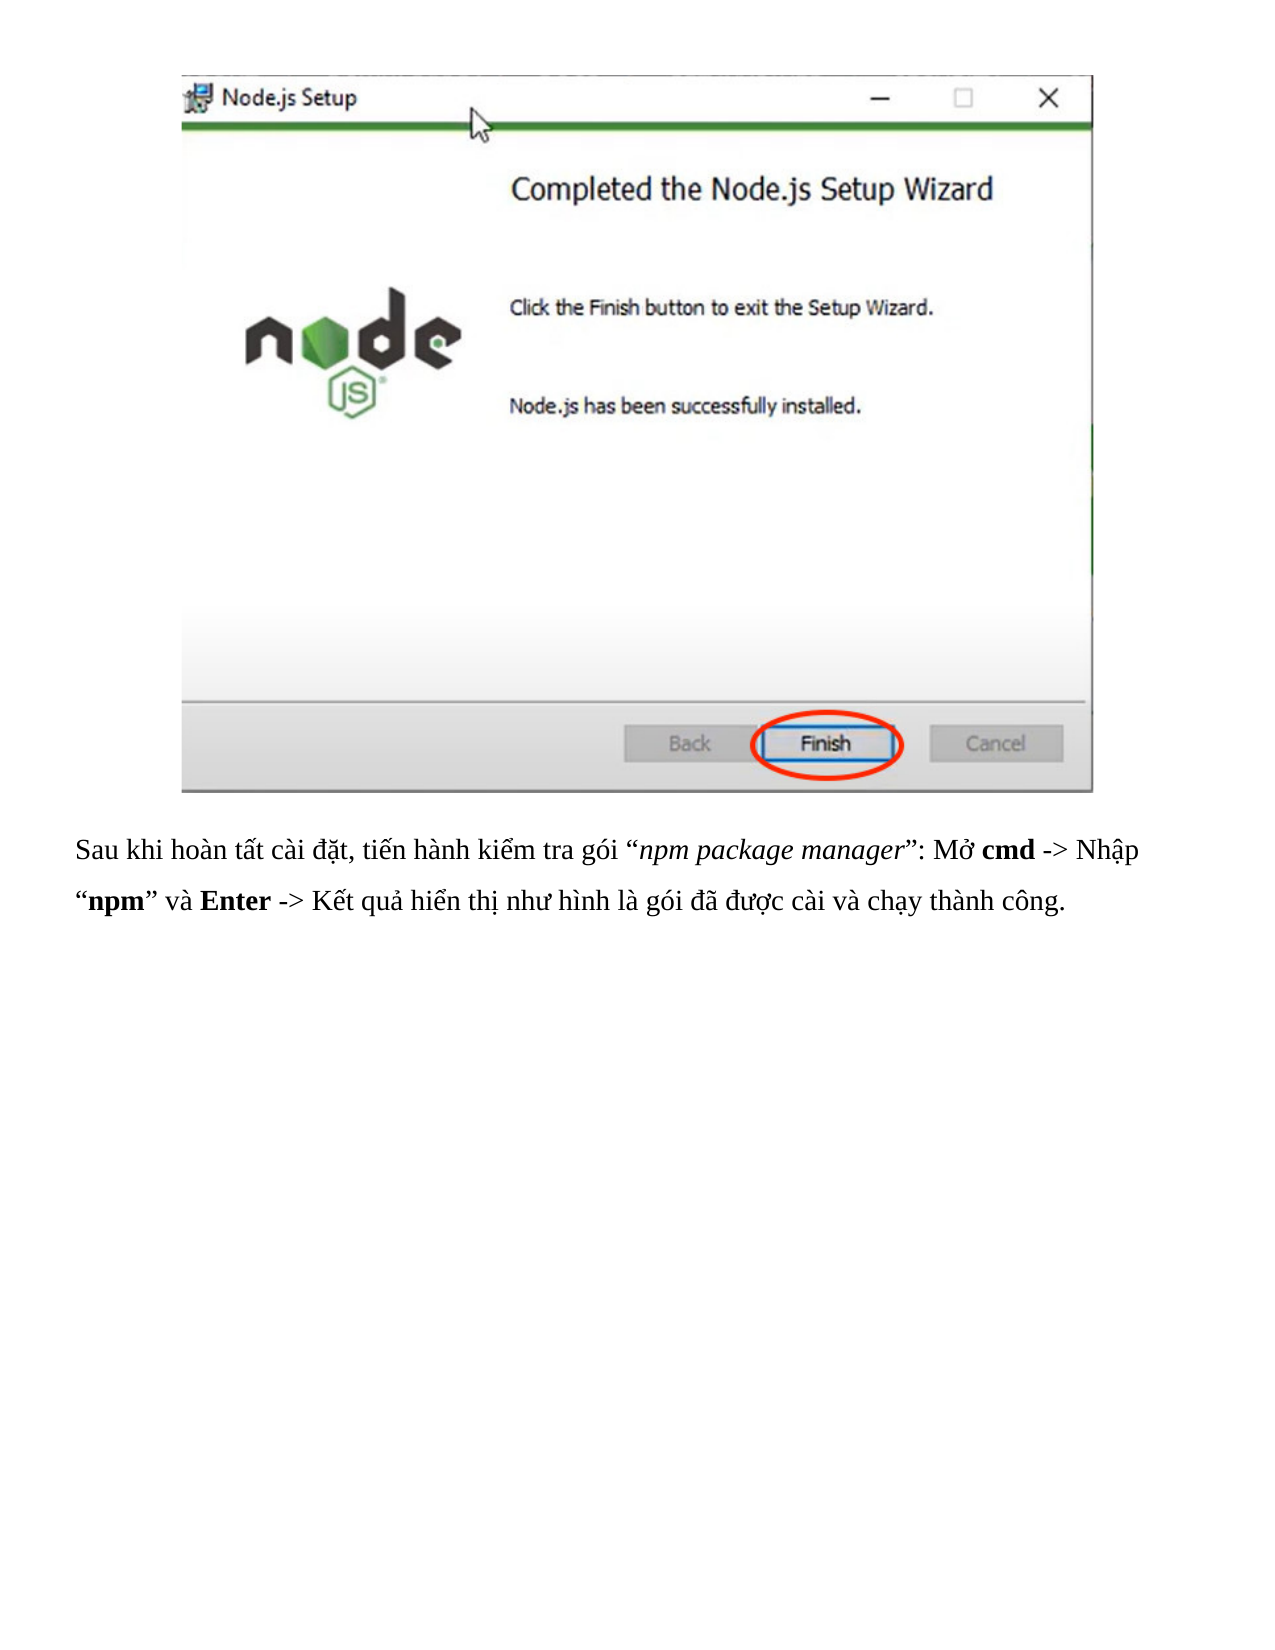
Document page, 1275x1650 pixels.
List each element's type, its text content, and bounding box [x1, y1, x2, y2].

picture [181, 75, 1094, 793]
text Sau khi hoàn tất cài đặt, tiến hành kiểm tra gói “npm package manager”: Mở cmd -> Nhập “npm” và Enter -> Kết quả hiển thị như hình là gói đã được cài và chạy thành công. [75, 832, 1200, 916]
